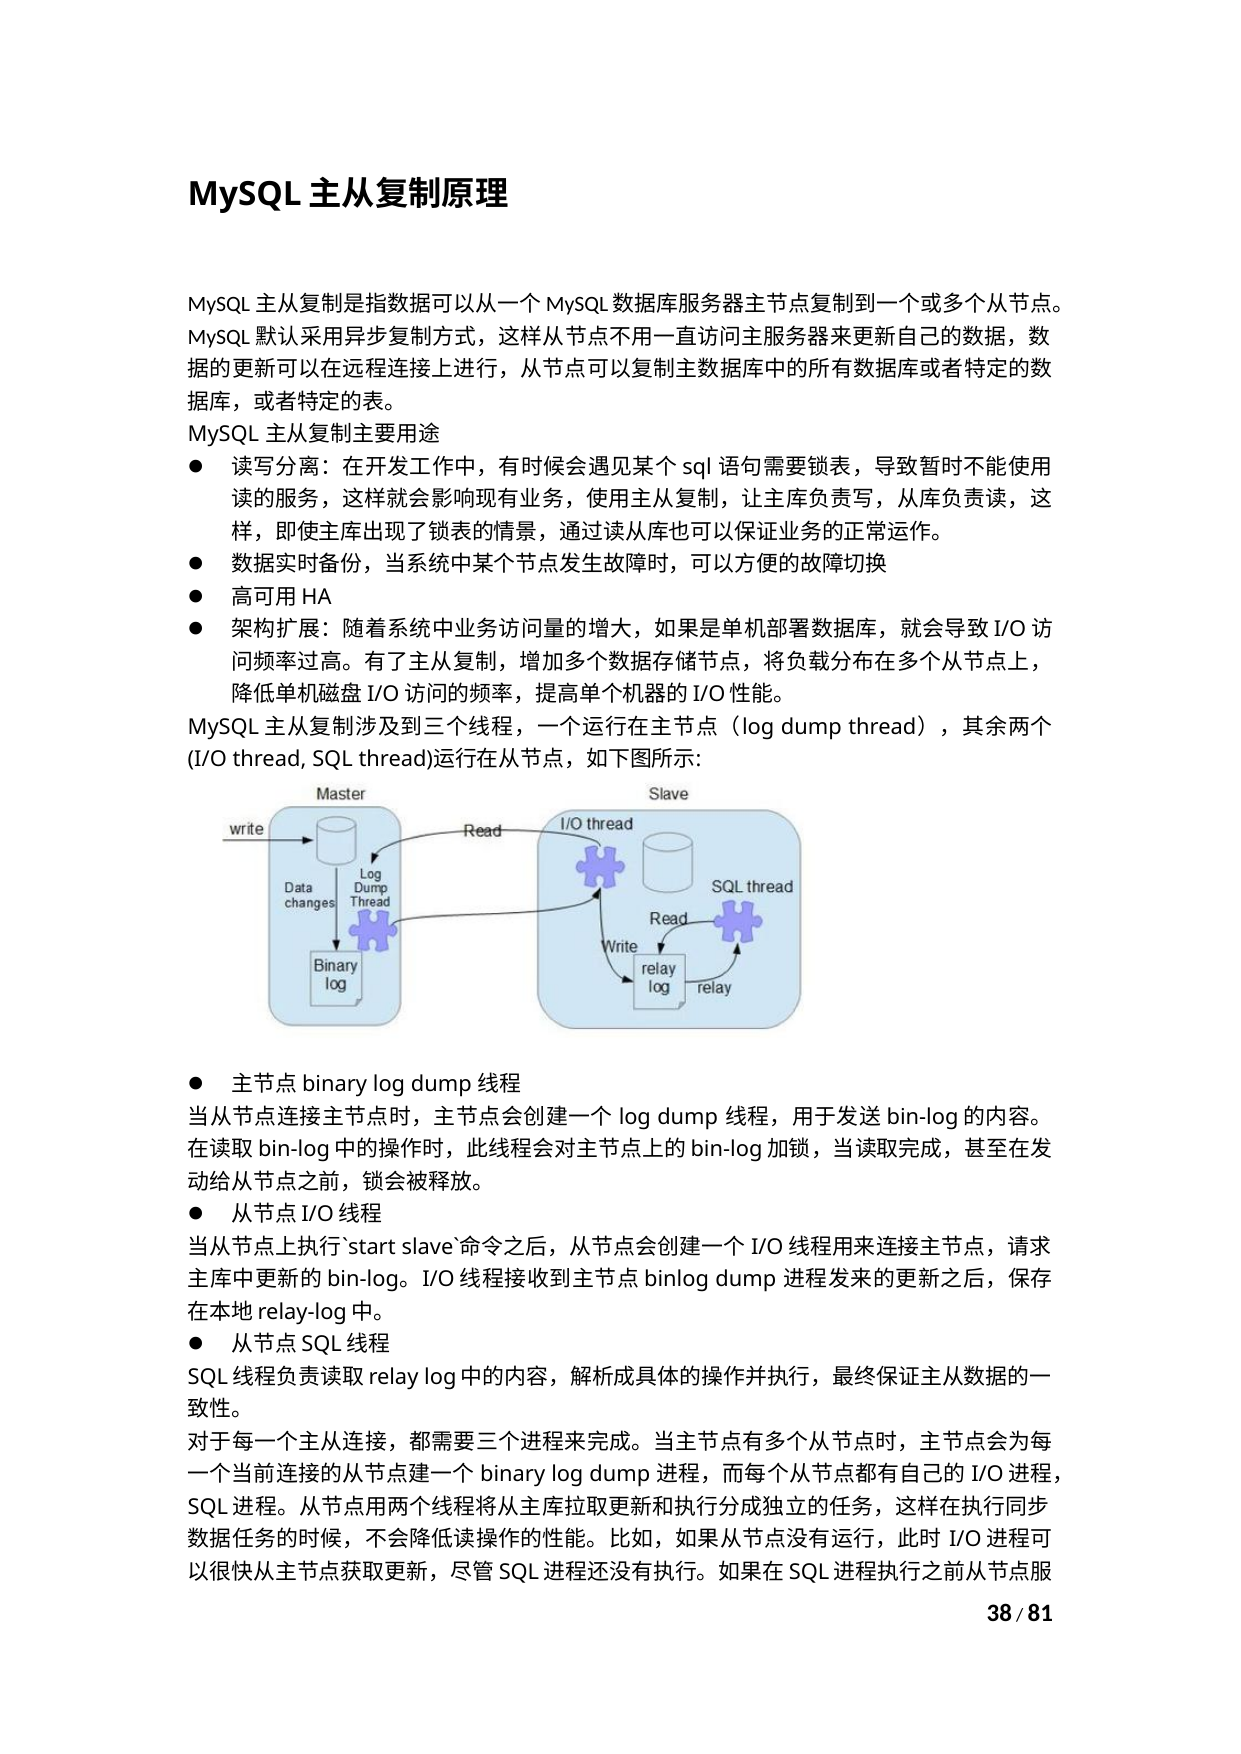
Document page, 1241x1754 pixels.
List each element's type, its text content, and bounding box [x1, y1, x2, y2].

list 读写分离：在开发工作中，有时候会遇见某个sql 语句需要锁表，导致暂时不能使用读的服务，这样就会影响现有业务，使用主从复制，让主库负责写，从库负责读，这样，即使主库出现了锁表的情景，通过读从库也可以保证业务的正常运作。 [187, 448, 1053, 546]
list 从节点SQL线程 [187, 1326, 1053, 1358]
list 从节点I/O线程 [187, 1196, 1053, 1228]
list 数据实时备份，当系统中某个节点发生故障时，可以方便的故障切换 [187, 546, 1053, 578]
text MySQL 主从复制是指数据可以从一个MySQL数据库服务器主节点复制到一个或多个从节点。MySQL 默认采用异步复制方式，这样从节点不用一直访问主服务器来更新自己的数据，数据的更新可以在远程连接上进行，从节点可以复制主数据库中的所有数据库或者特定的数据库，或者特定的表。 [187, 286, 1053, 416]
list 主节点 binary log dump 线程 [187, 1066, 1053, 1098]
subtitle MySQL主从复制原理 [187, 158, 1053, 223]
text 当从节点上执行`start slave`命令之后，从节点会创建一个I/O线程用来连接主节点，请求主库中更新的bin-log。I/O线程接收到主节点binlog dump 进程发来的更新之后，保存在本地relay-log中。 [187, 1228, 1053, 1326]
text SQL线程负责读取relay log中的内容，解析成具体的操作并执行，最终保证主从数据的一致性。 [187, 1358, 1053, 1423]
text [187, 1423, 1053, 1586]
text 当从节点连接主节点时，主节点会创建一个log dump 线程，用于发送bin-log的内容。在读取bin-log中的操作时，此线程会对主节点上的bin-log加锁，当读取完成，甚至在发动给从节点之前，锁会被释放。 [187, 1098, 1053, 1196]
list 高可用HA [187, 578, 1053, 611]
text MySQL主从复制涉及到三个线程，一个运行在主节点（log dump thread），其余两个(I/O thread, SQL thread)运行在从节点，如下图所示: [187, 708, 1053, 773]
list 架构扩展：随着系统中业务访问量的增大，如果是单机部署数据库，就会导致I/O访问频率过高。有了主从复制，增加多个数据存储节点，将负载分布在多个从节点上，降低单机磁盘I/O访问的频率，提高单个机器的I/O性能。 [187, 611, 1053, 708]
text MySQL 主从复制主要用途 [187, 416, 1053, 448]
picture [187, 773, 892, 1050]
